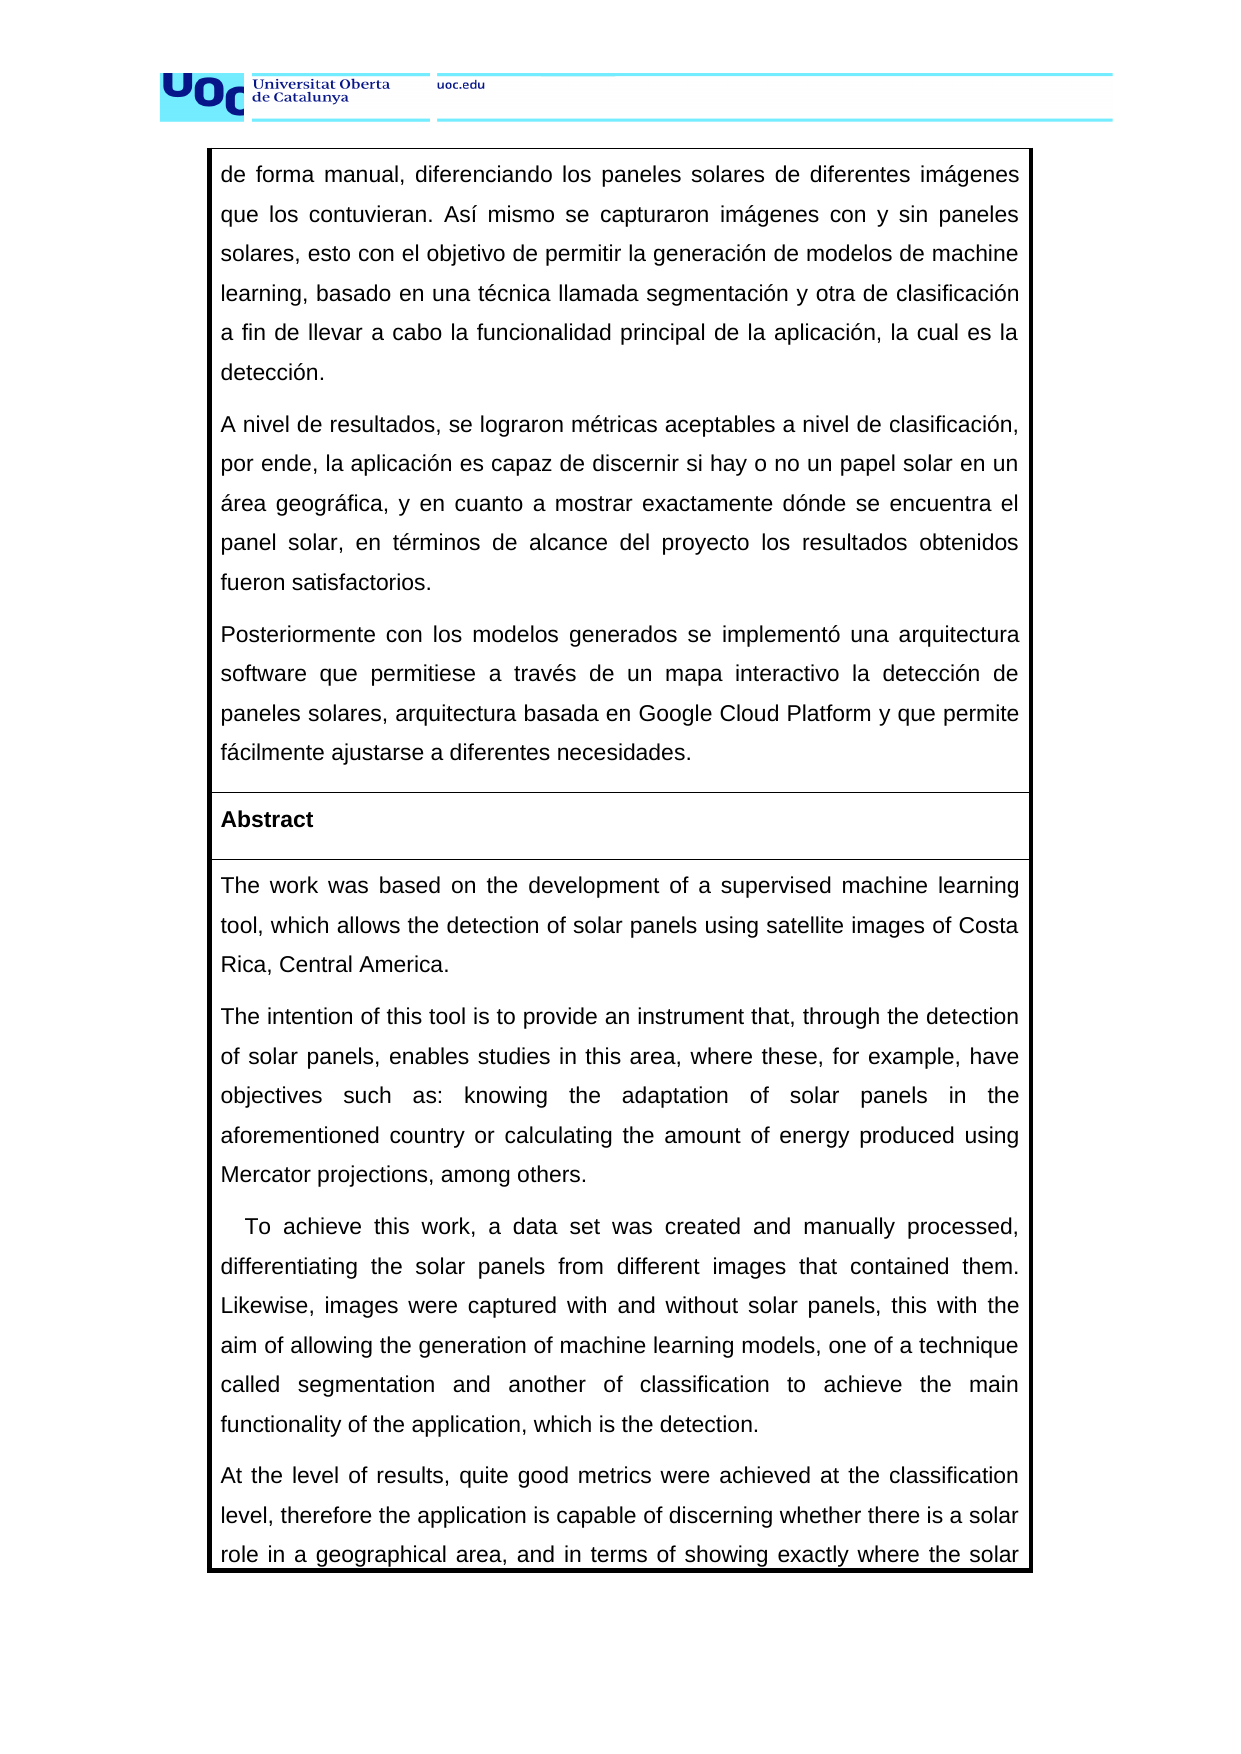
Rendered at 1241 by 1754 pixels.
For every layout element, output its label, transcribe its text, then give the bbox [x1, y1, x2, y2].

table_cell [212, 860, 1029, 1568]
picture [159, 73, 1113, 124]
table_cell Abstract [212, 793, 1029, 859]
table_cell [212, 149, 1029, 792]
